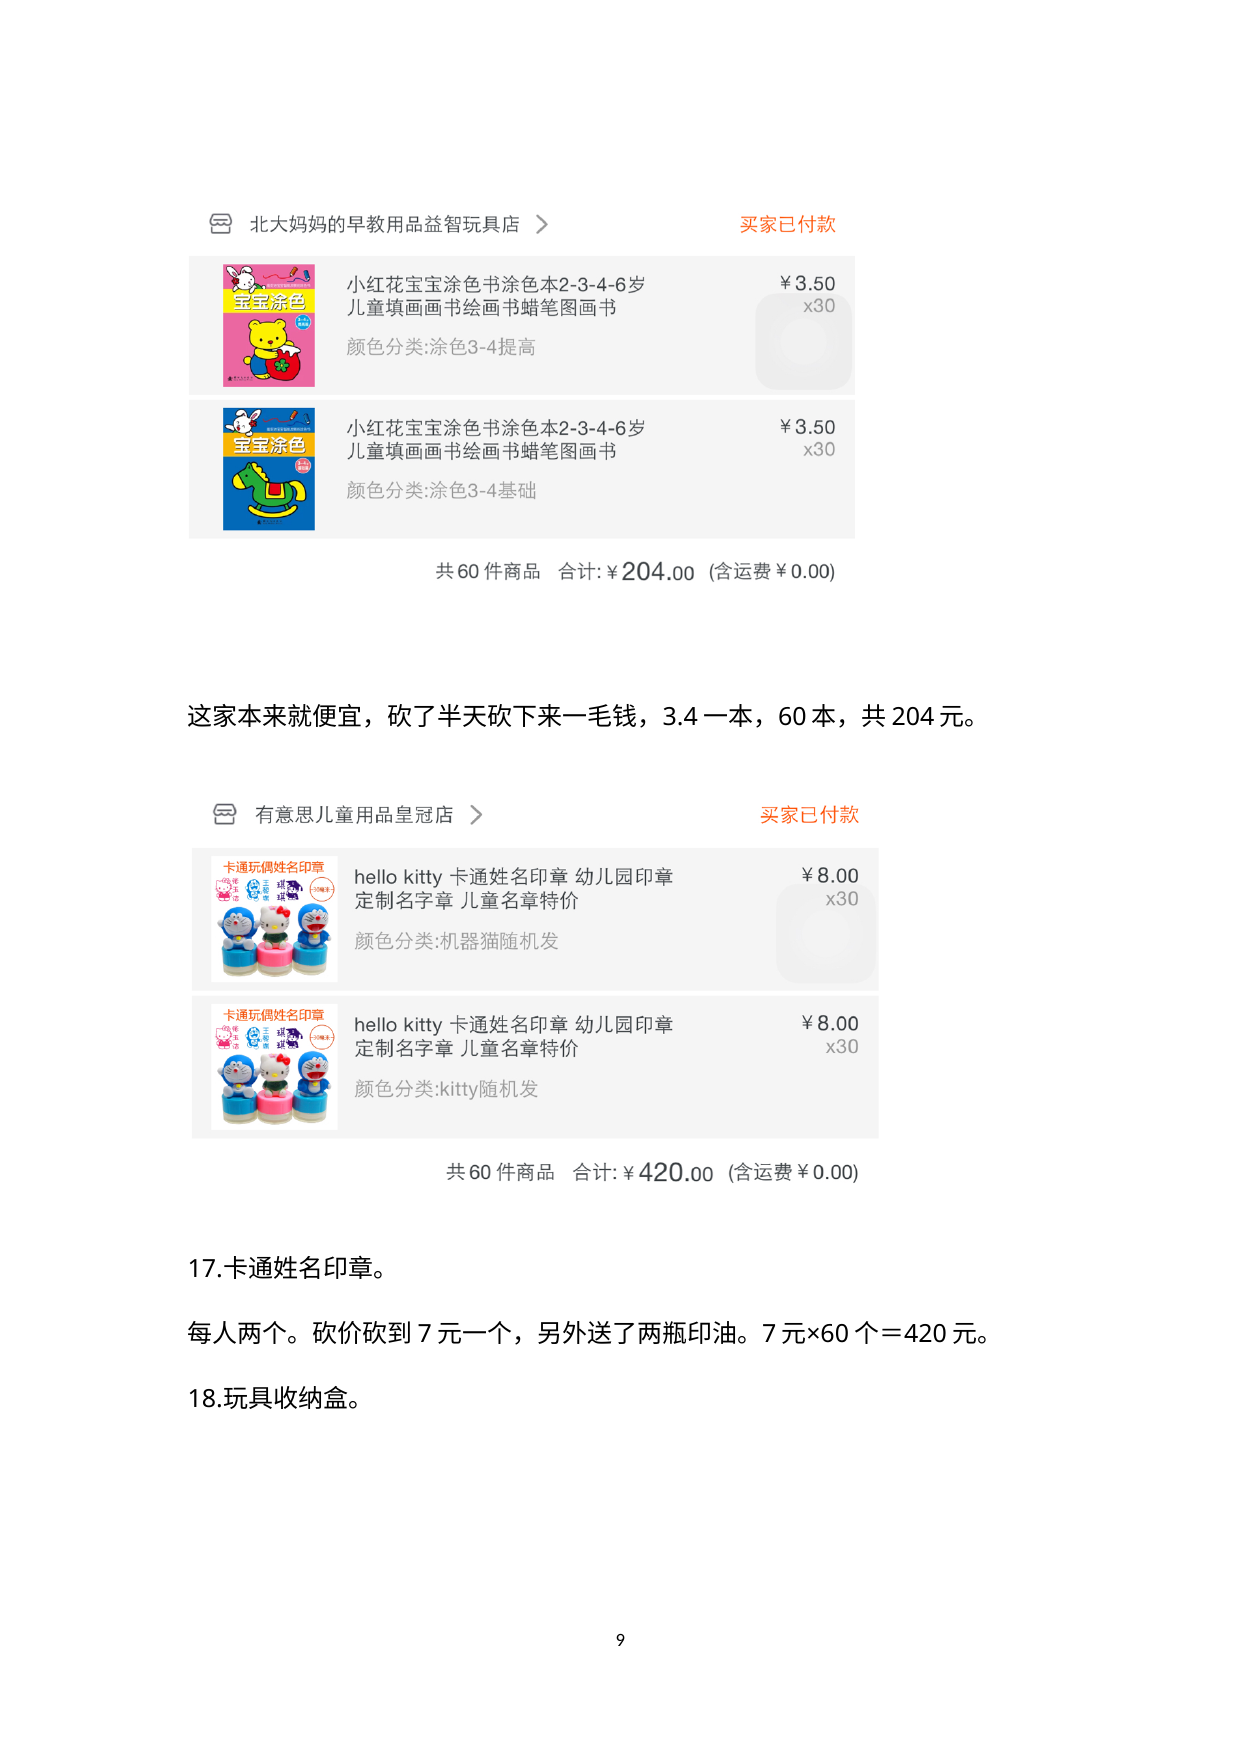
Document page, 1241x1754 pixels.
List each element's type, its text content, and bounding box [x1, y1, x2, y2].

picture [188, 195, 855, 600]
text 这家本来就便宜，砍了半天砍下来一毛钱，3.4一本，60本，共204元。 [187, 682, 1053, 747]
text 每人两个。砍价砍到7元一个，另外送了两瓶印油。7元×60个＝420元。 [187, 1299, 1053, 1364]
picture [191, 788, 879, 1203]
text 18.玩具收纳盒。 [187, 1364, 1053, 1429]
